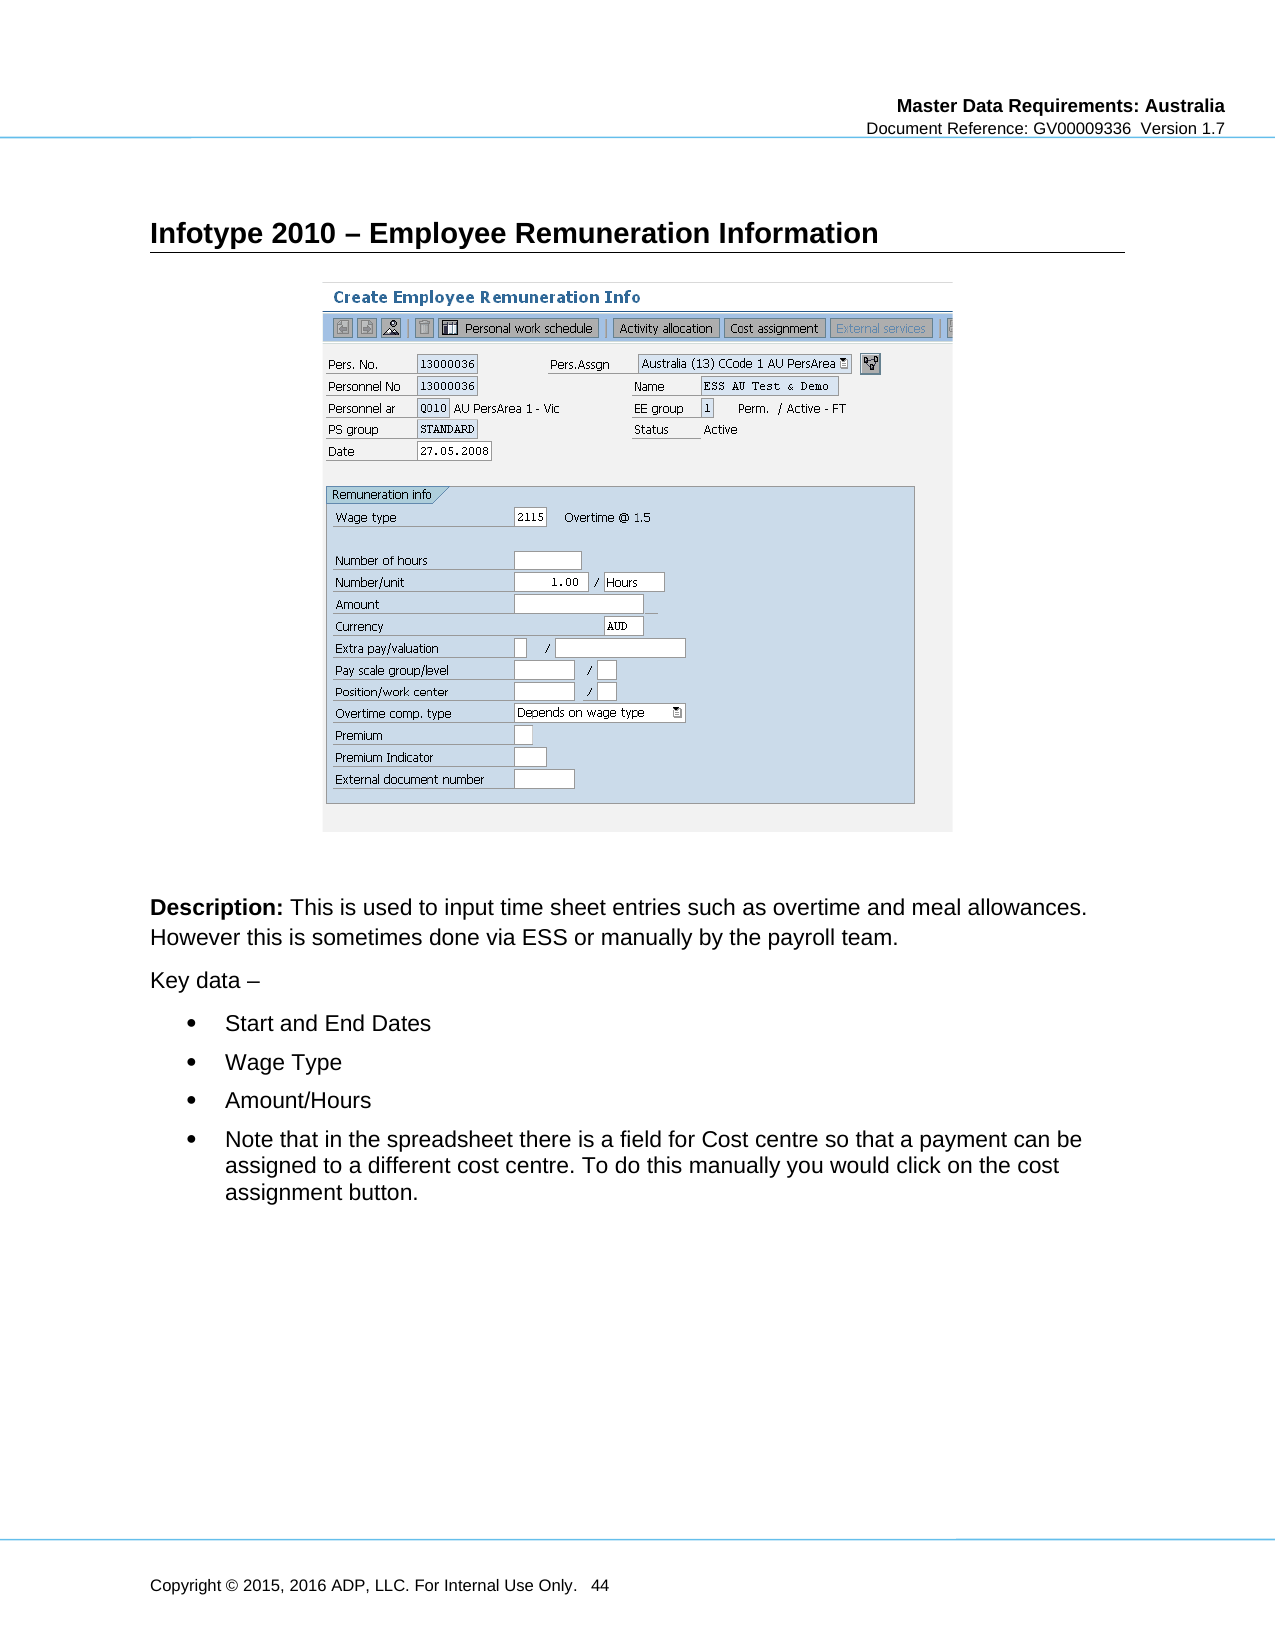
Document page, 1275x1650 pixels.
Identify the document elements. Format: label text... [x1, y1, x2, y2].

list Note that in the spreadsheet there is a field for Cost centre so that a payment can be assigned to a different cost centre. To do this manually you would click on the cost assignment button. [187, 1126, 1125, 1205]
subtitle Infotype 2010 – Employee Remuneration Information [150, 216, 1125, 252]
list Start and End Dates [187, 1009, 1125, 1036]
list Amount/Hours [187, 1087, 1125, 1114]
picture [322, 282, 953, 832]
text Description: This is used to input time sheet entries such as overtime and meal allowances. However this is sometimes done via ESS or manually by the payroll team. [150, 894, 1125, 951]
list Wage Type [187, 1048, 1125, 1075]
text Key data – [150, 967, 1125, 993]
